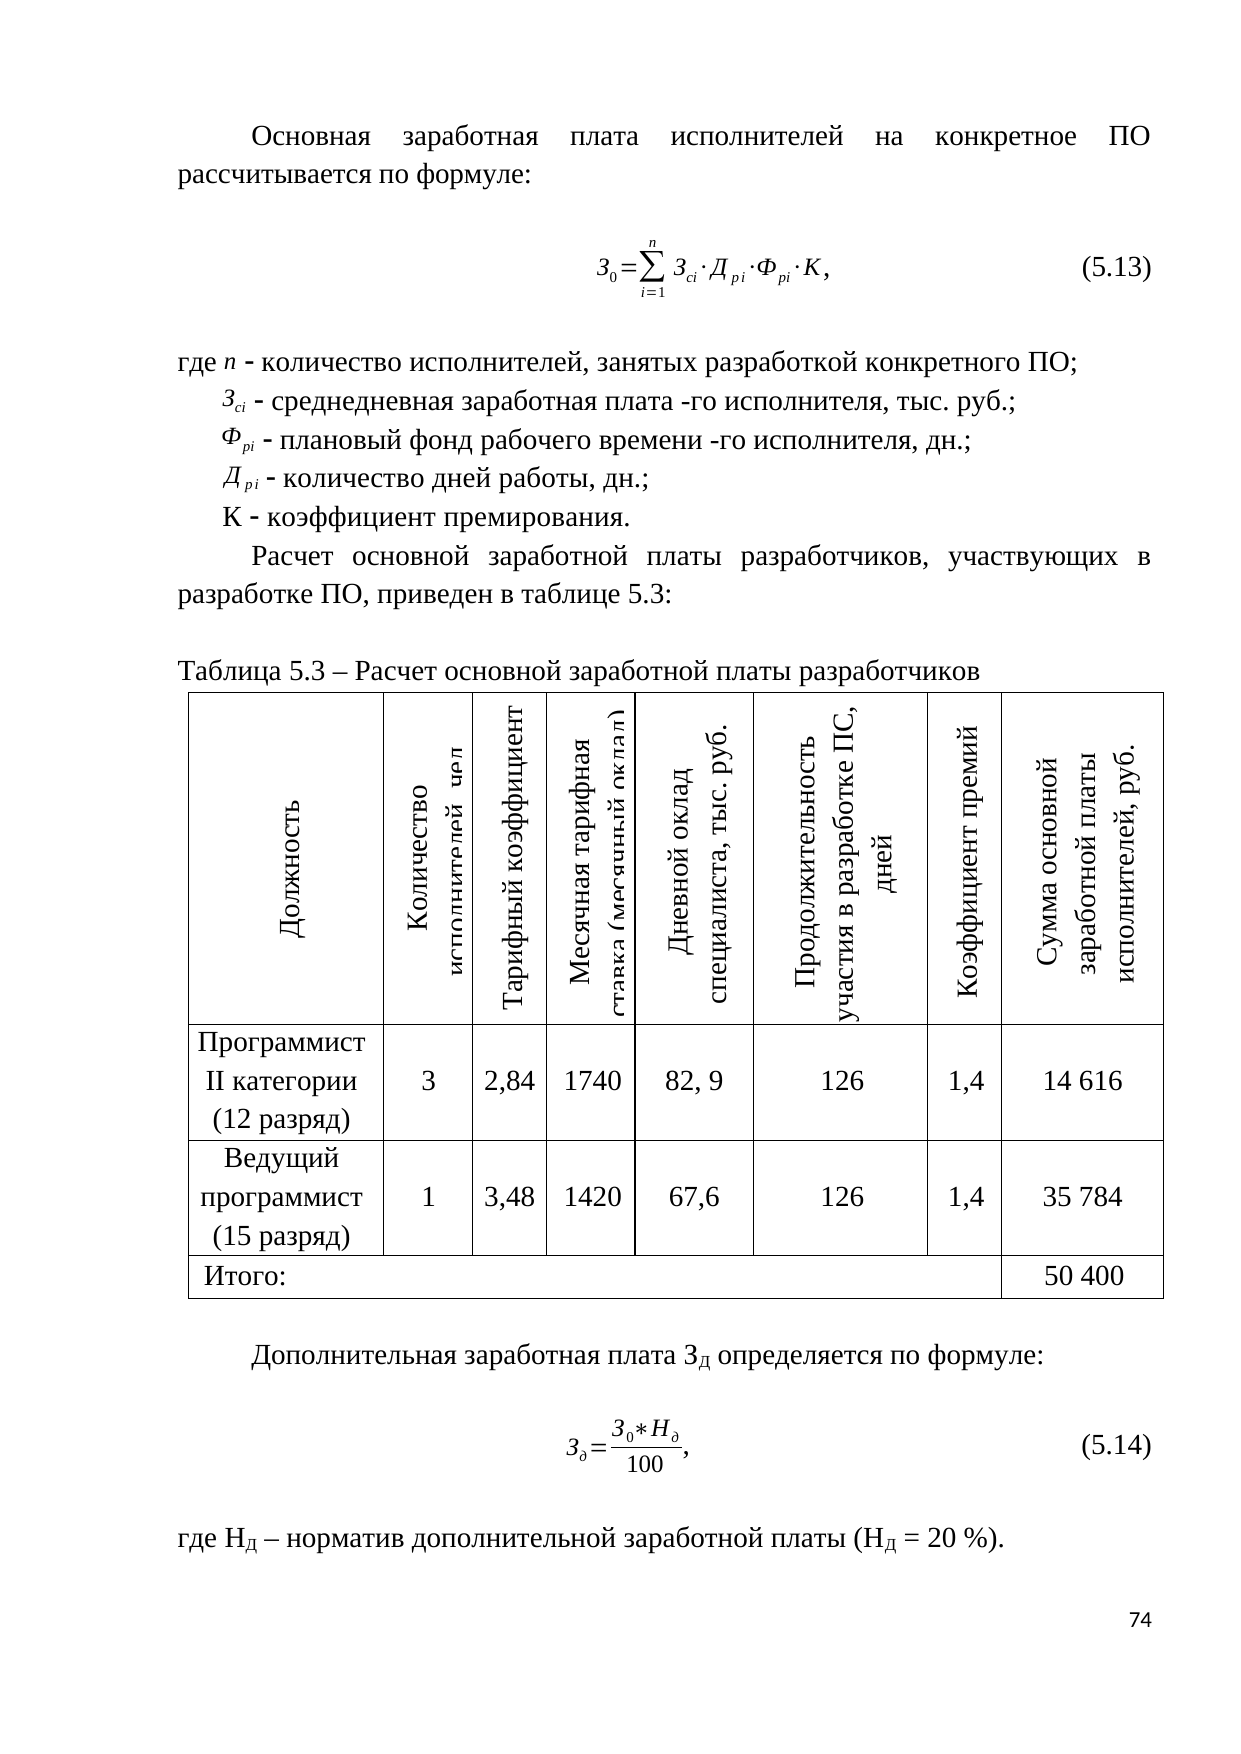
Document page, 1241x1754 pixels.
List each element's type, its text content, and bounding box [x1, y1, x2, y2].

table_cell 1740 [547, 1025, 634, 1139]
text , (5.13) [177, 234, 1152, 301]
table_header Сумма основной заработной платы исполнителей, руб. [1002, 693, 1163, 1023]
table_cell 1420 [547, 1141, 634, 1255]
text количество дней работы, дн.; [177, 461, 1152, 494]
table_cell 1,4 [928, 1025, 1001, 1139]
table_cell Ведущий программист (15 разряд) [189, 1141, 383, 1255]
table_cell 3 [384, 1025, 472, 1139]
table_cell 126 [754, 1141, 927, 1255]
table_cell 35 784 [1002, 1141, 1163, 1255]
table_cell 3,48 [473, 1141, 546, 1255]
text К коэффициент премирования. [177, 499, 1152, 533]
text среднедневная заработная плата -го исполнителя, тыс. руб.; [177, 383, 1152, 417]
text , (5.14) [177, 1414, 1152, 1477]
text Дополнительная заработная плата ЗД определяется по формуле: [177, 1337, 1152, 1371]
table_header Тарифный коэффициент [473, 693, 546, 1023]
table_cell 50 400 [1002, 1256, 1163, 1298]
text плановый фонд рабочего времени -го исполнителя, дн.; [177, 422, 1152, 456]
table_header Должность [189, 693, 383, 1023]
text где НД – норматив дополнительной заработной платы (НД = 20 %). [177, 1521, 1152, 1554]
text Таблица 5.3 – Расчет основной заработной платы разработчиков [177, 653, 1152, 687]
table_header Коэффициент премий [928, 693, 1001, 1023]
table_cell 1 [384, 1141, 472, 1255]
table_cell 14 616 [1002, 1025, 1163, 1139]
text Расчет основной заработной платы разработчиков, участвующих в разработке ПО, приведен в таблице 5.3: [177, 538, 1152, 610]
table_cell 1,4 [928, 1141, 1001, 1255]
table_cell 67,6 [636, 1141, 753, 1255]
table_cell 82, 9 [636, 1025, 753, 1139]
text где количество исполнителей, занятых разработкой конкретного ПО; [177, 344, 1152, 378]
table_cell 126 [754, 1025, 927, 1139]
table_cell 2,84 [473, 1025, 546, 1139]
table_cell Итого: [189, 1256, 1001, 1298]
table_header Количество исполнителей, чел. [384, 693, 472, 1023]
text Основная заработная плата исполнителей на конкретное ПО рассчитывается по формуле: [177, 118, 1152, 190]
table_header Продолжительность участия в разработке ПС, дней [754, 693, 927, 1023]
table_header Дневной оклад специалиста, тыс. руб. [636, 693, 753, 1023]
table_header Месячная тарифная ставка (месячный оклад) [547, 693, 634, 1023]
table_cell Программист II категории (12 разряд) [189, 1025, 383, 1139]
